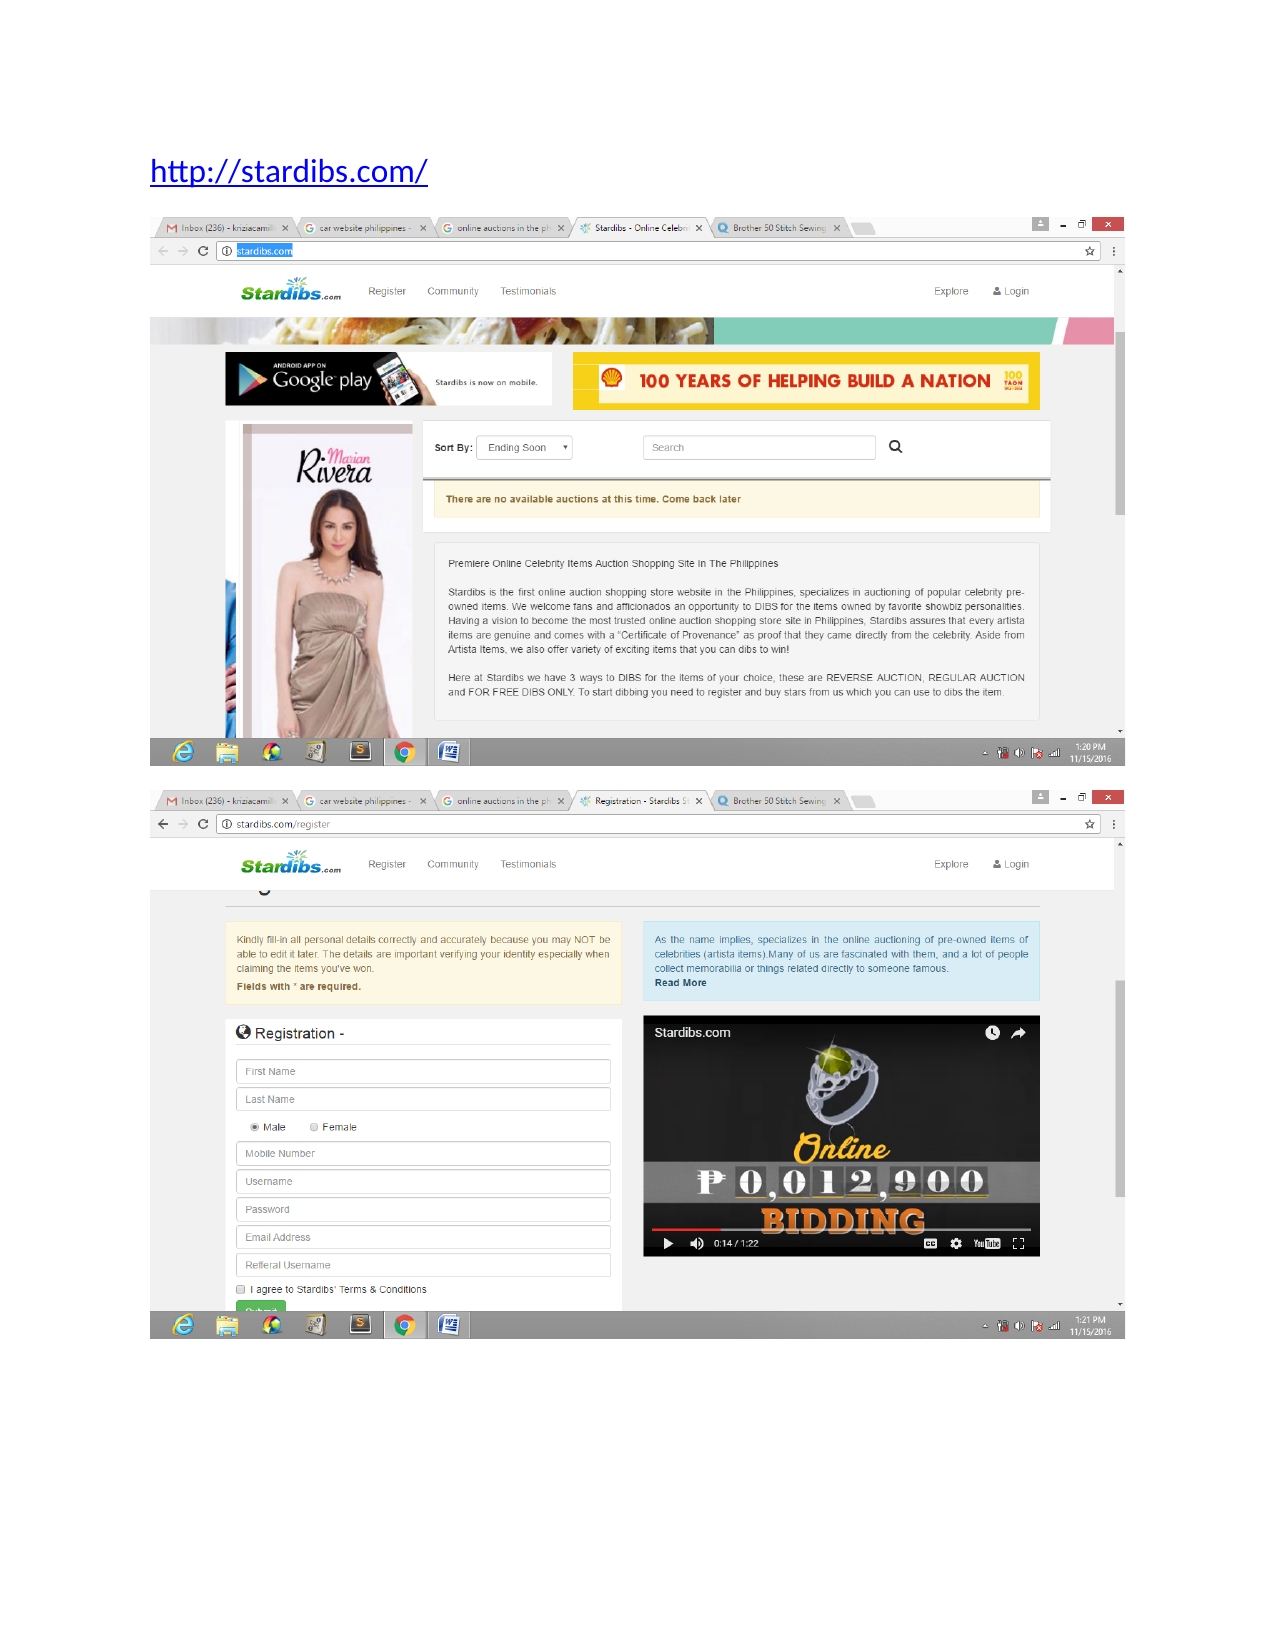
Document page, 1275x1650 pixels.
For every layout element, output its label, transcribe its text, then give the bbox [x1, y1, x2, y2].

picture [150, 790, 1125, 1339]
text http://stardibs.com/ [150, 150, 1125, 191]
picture [150, 217, 1125, 766]
